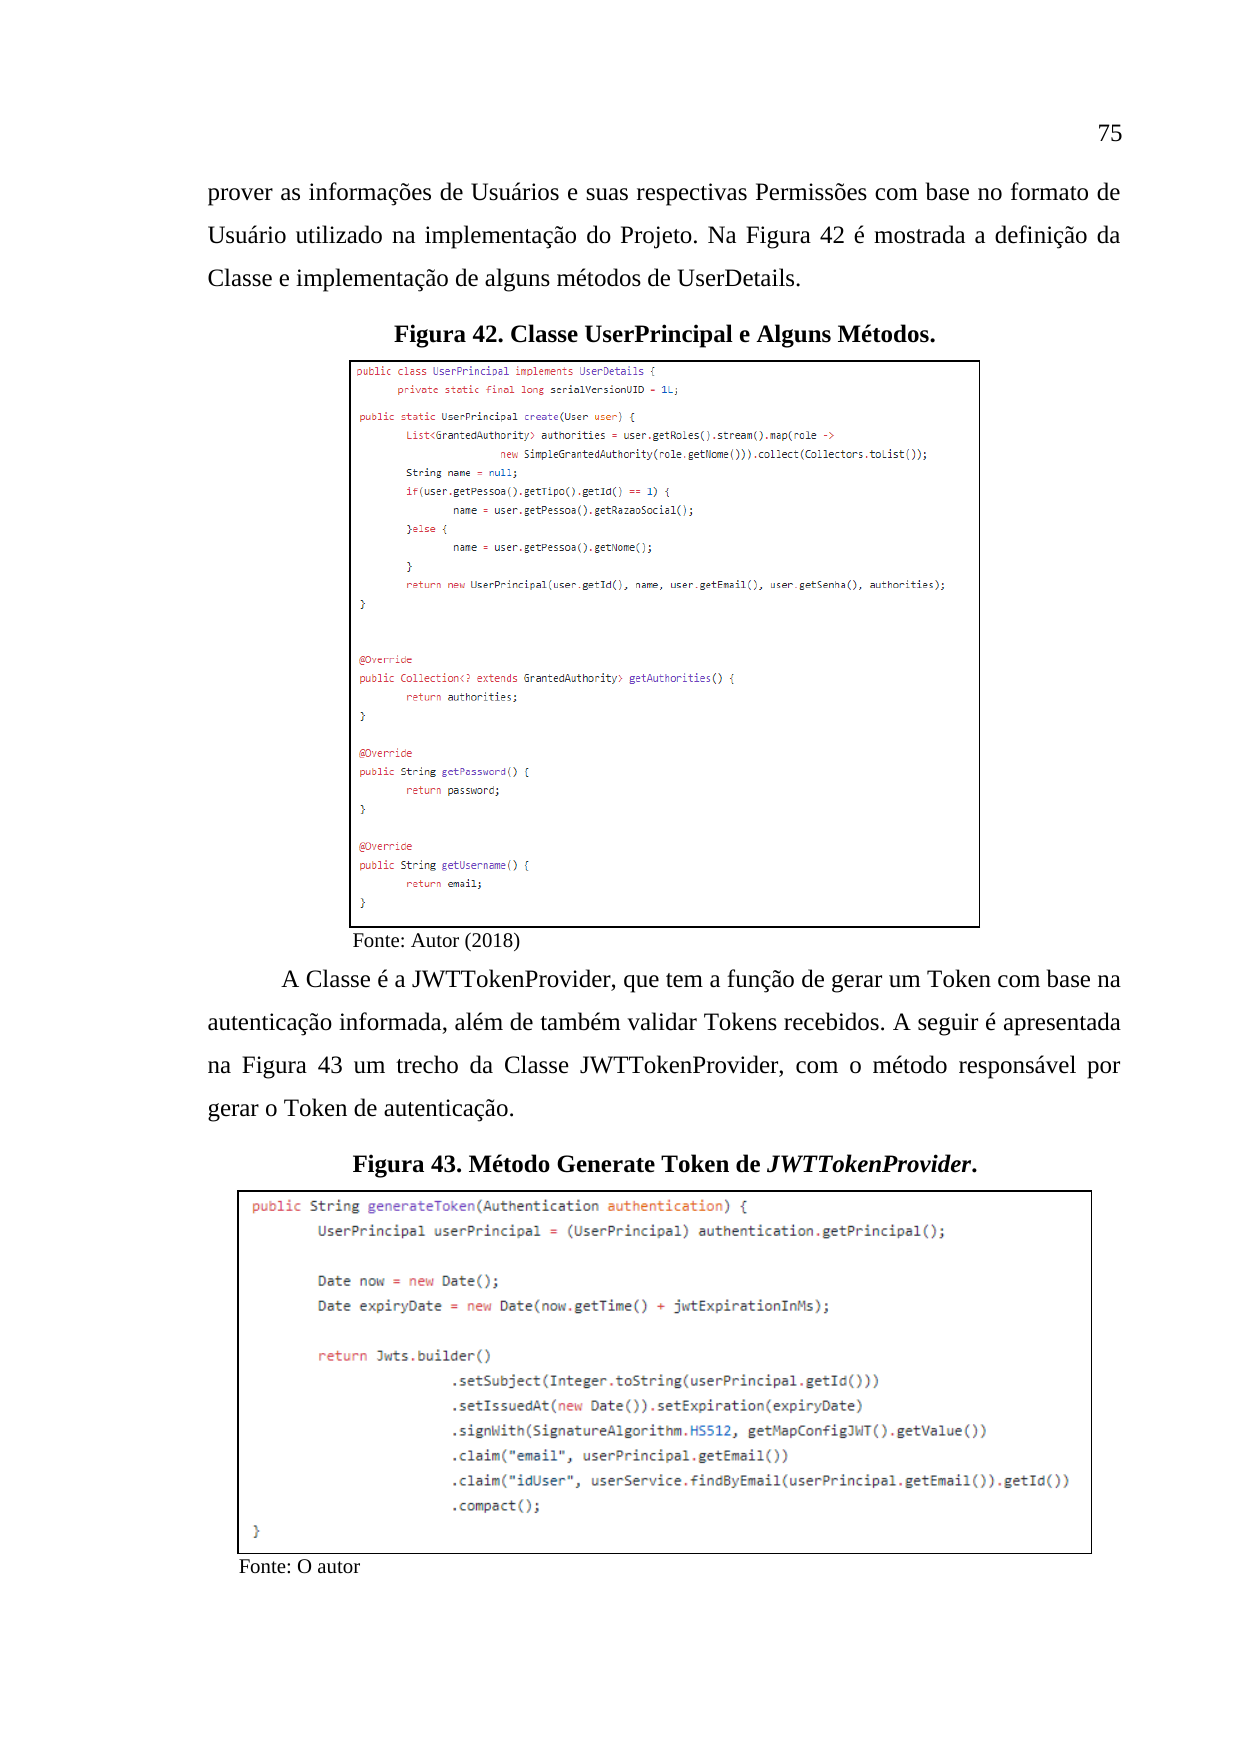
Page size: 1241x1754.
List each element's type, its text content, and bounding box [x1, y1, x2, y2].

text Figura 42. Classe UserPrincipal e Alguns Métodos. [207, 319, 1122, 348]
text Fonte: Autor (2018) [250, 928, 1122, 952]
text Figura 43. Método Generate Token de JWTTokenProvider. [207, 1149, 1122, 1177]
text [207, 177, 1122, 292]
picture [351, 362, 979, 926]
text Fonte: O autor [207, 1554, 1122, 1578]
text A Classe é a JWTTokenProvider, que tem a função de gerar um Token com base na autenticação informada, além de também validar Tokens recebidos. A seguir é apresentada na Figura 43 um trecho da Classe JWTTokenProvider, com o método responsável por gerar o Token de autenticação. [207, 964, 1122, 1122]
picture [239, 1192, 1091, 1553]
